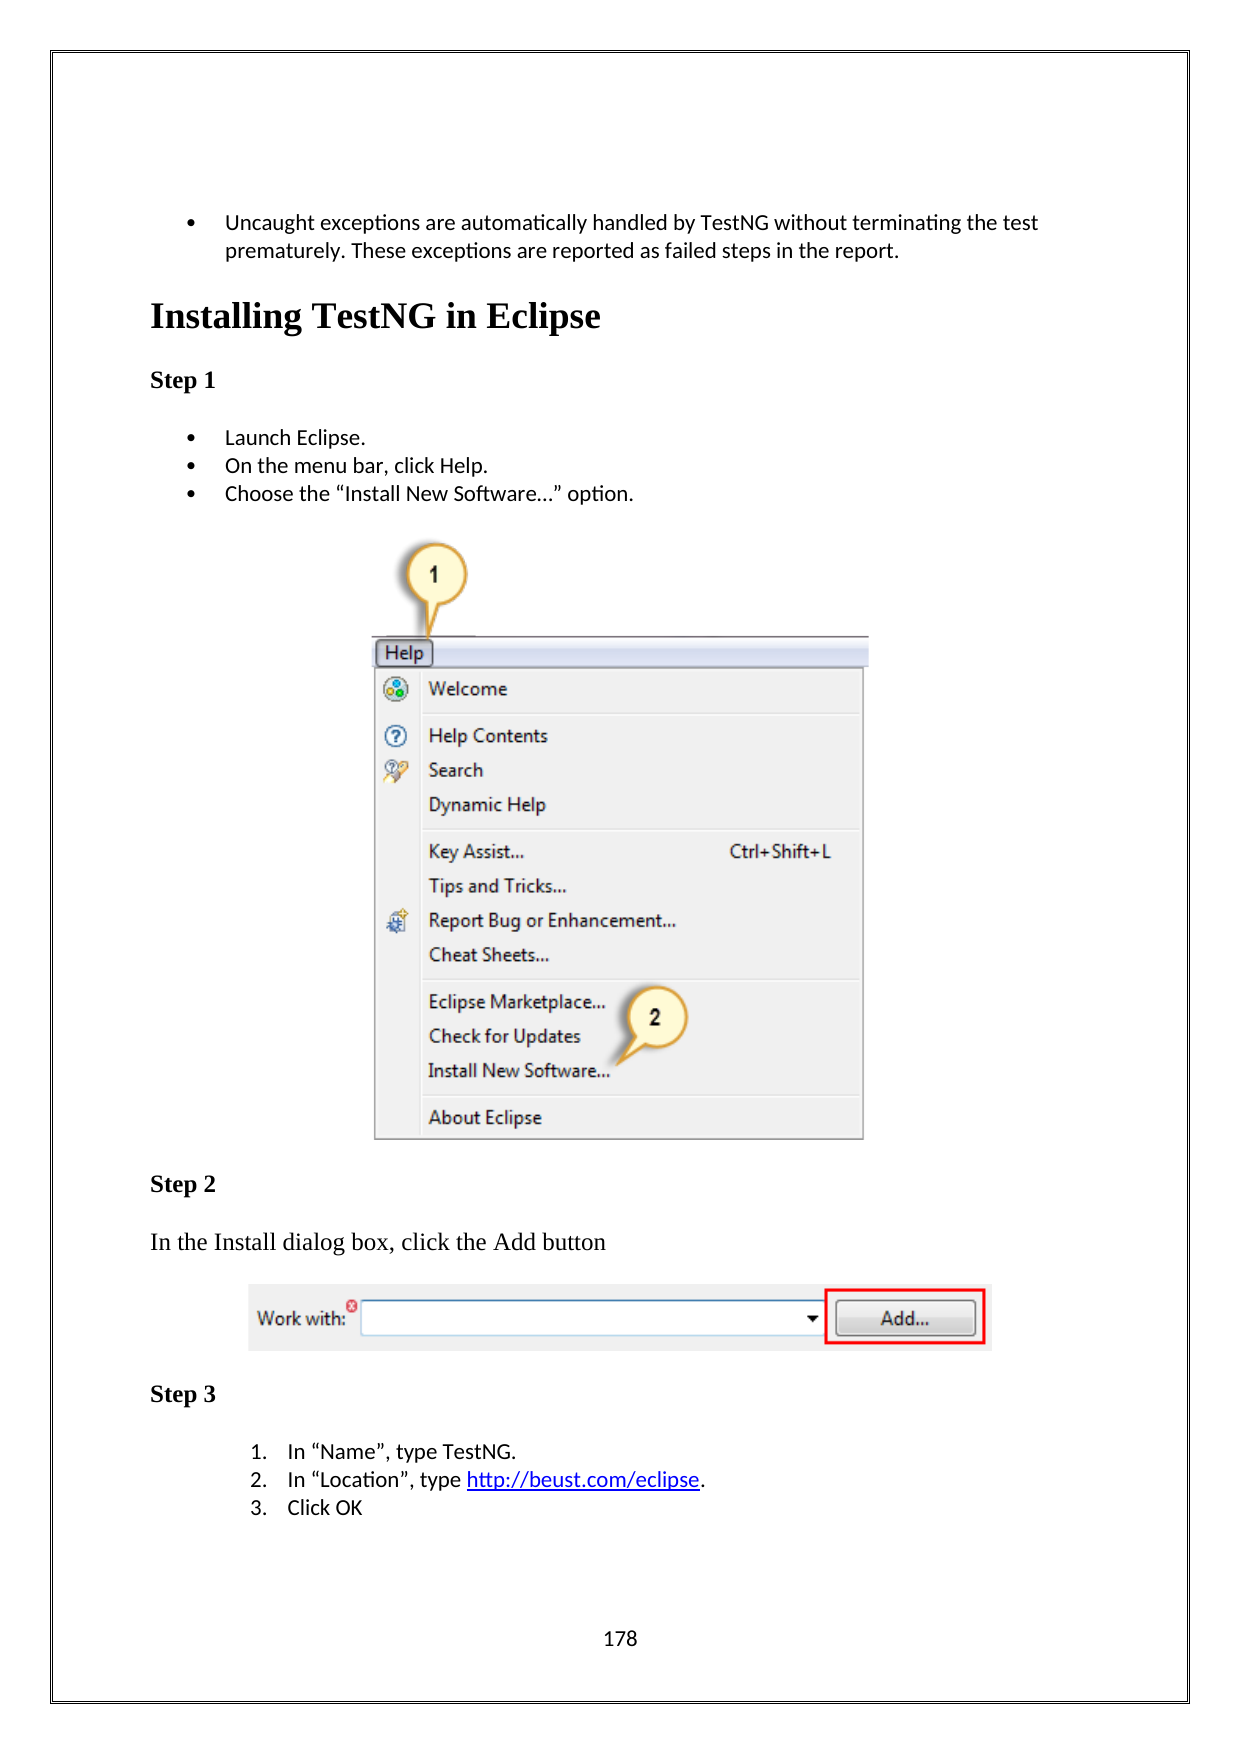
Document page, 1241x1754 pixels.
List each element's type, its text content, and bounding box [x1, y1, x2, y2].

list On the menu bar, click Help. [187, 451, 1090, 479]
list In “Location”, type http://beust.com/eclipse. [250, 1465, 1090, 1493]
list Uncaught exceptions are automatically handled by TestNG without terminating the test prematurely. These exceptions are reported as failed steps in the report. [187, 208, 1090, 264]
list Click OK [250, 1493, 1090, 1521]
list Launch Eclipse. [187, 423, 1090, 451]
list In “Name”, type TestNG. [250, 1437, 1090, 1465]
text In the Install dialog box, click the Add button [150, 1227, 1090, 1256]
picture [371, 536, 869, 1140]
text Step 3 [150, 1379, 1090, 1408]
text Step 1 [150, 365, 1090, 394]
subtitle Installing TestNG in Eclipse [150, 293, 1090, 336]
text Step 2 [150, 1169, 1090, 1198]
picture [248, 1284, 992, 1351]
list Choose the “Install New Software…” option. [187, 479, 1090, 507]
